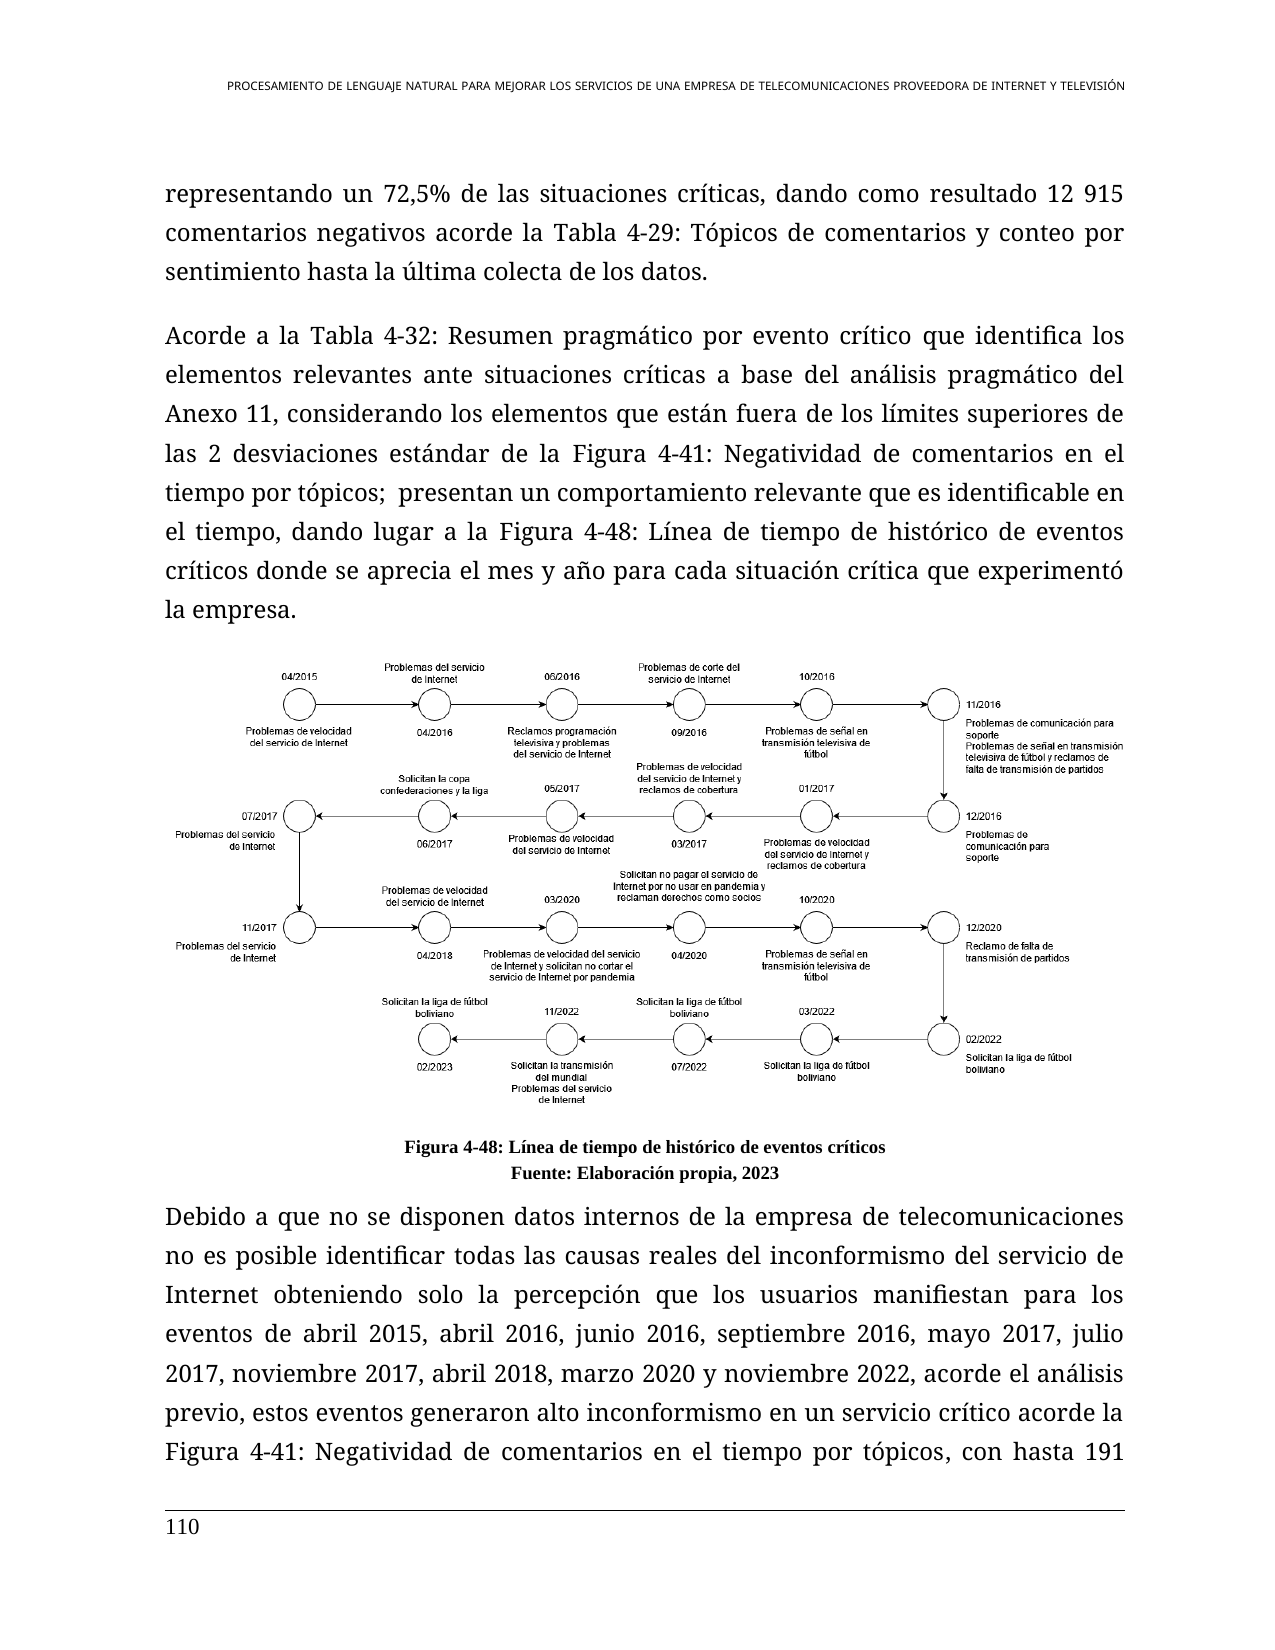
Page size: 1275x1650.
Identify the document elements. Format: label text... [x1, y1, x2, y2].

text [165, 177, 1125, 288]
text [165, 1200, 1125, 1467]
text Fuente: Elaboración propia, 2023 [165, 1162, 1125, 1183]
picture [165, 656, 1126, 1106]
